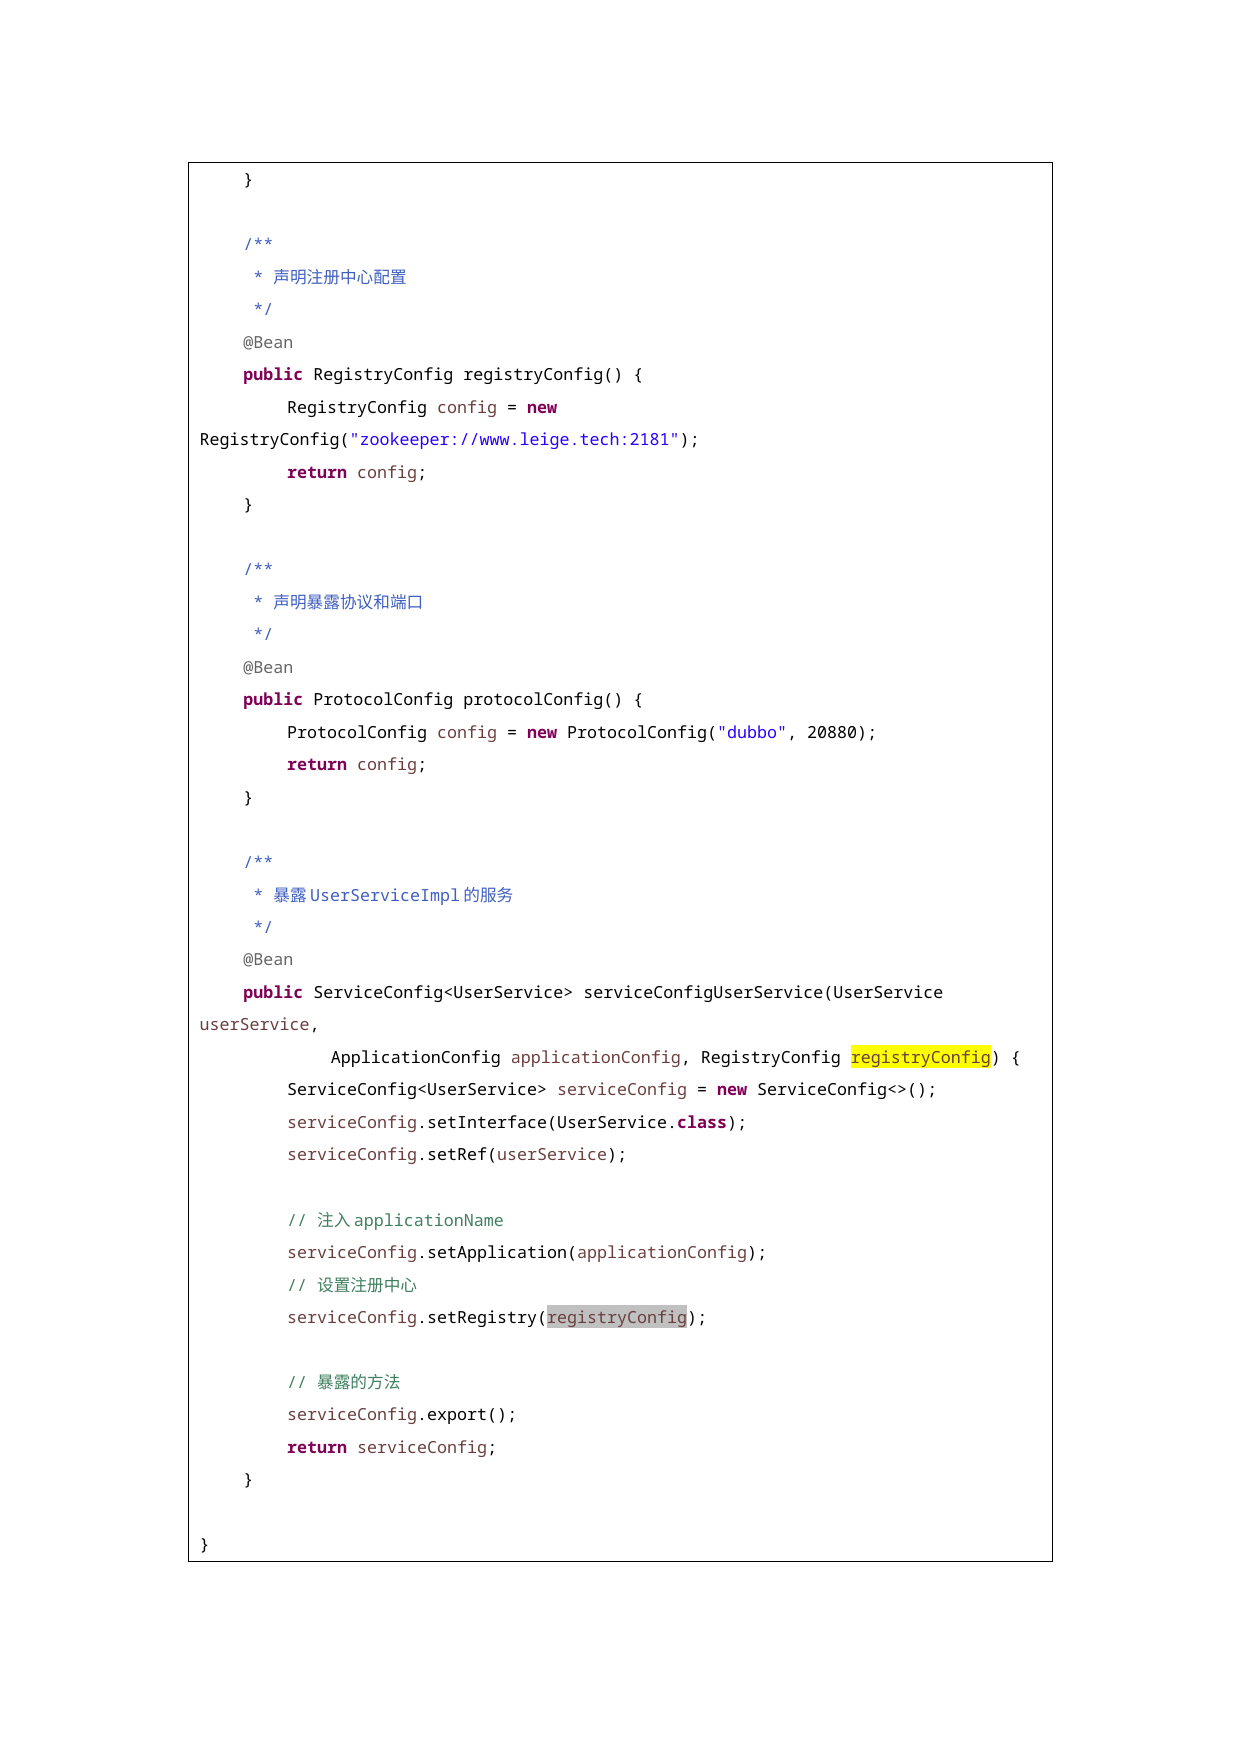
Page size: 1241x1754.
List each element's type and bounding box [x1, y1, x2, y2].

table_header [189, 163, 1052, 1561]
